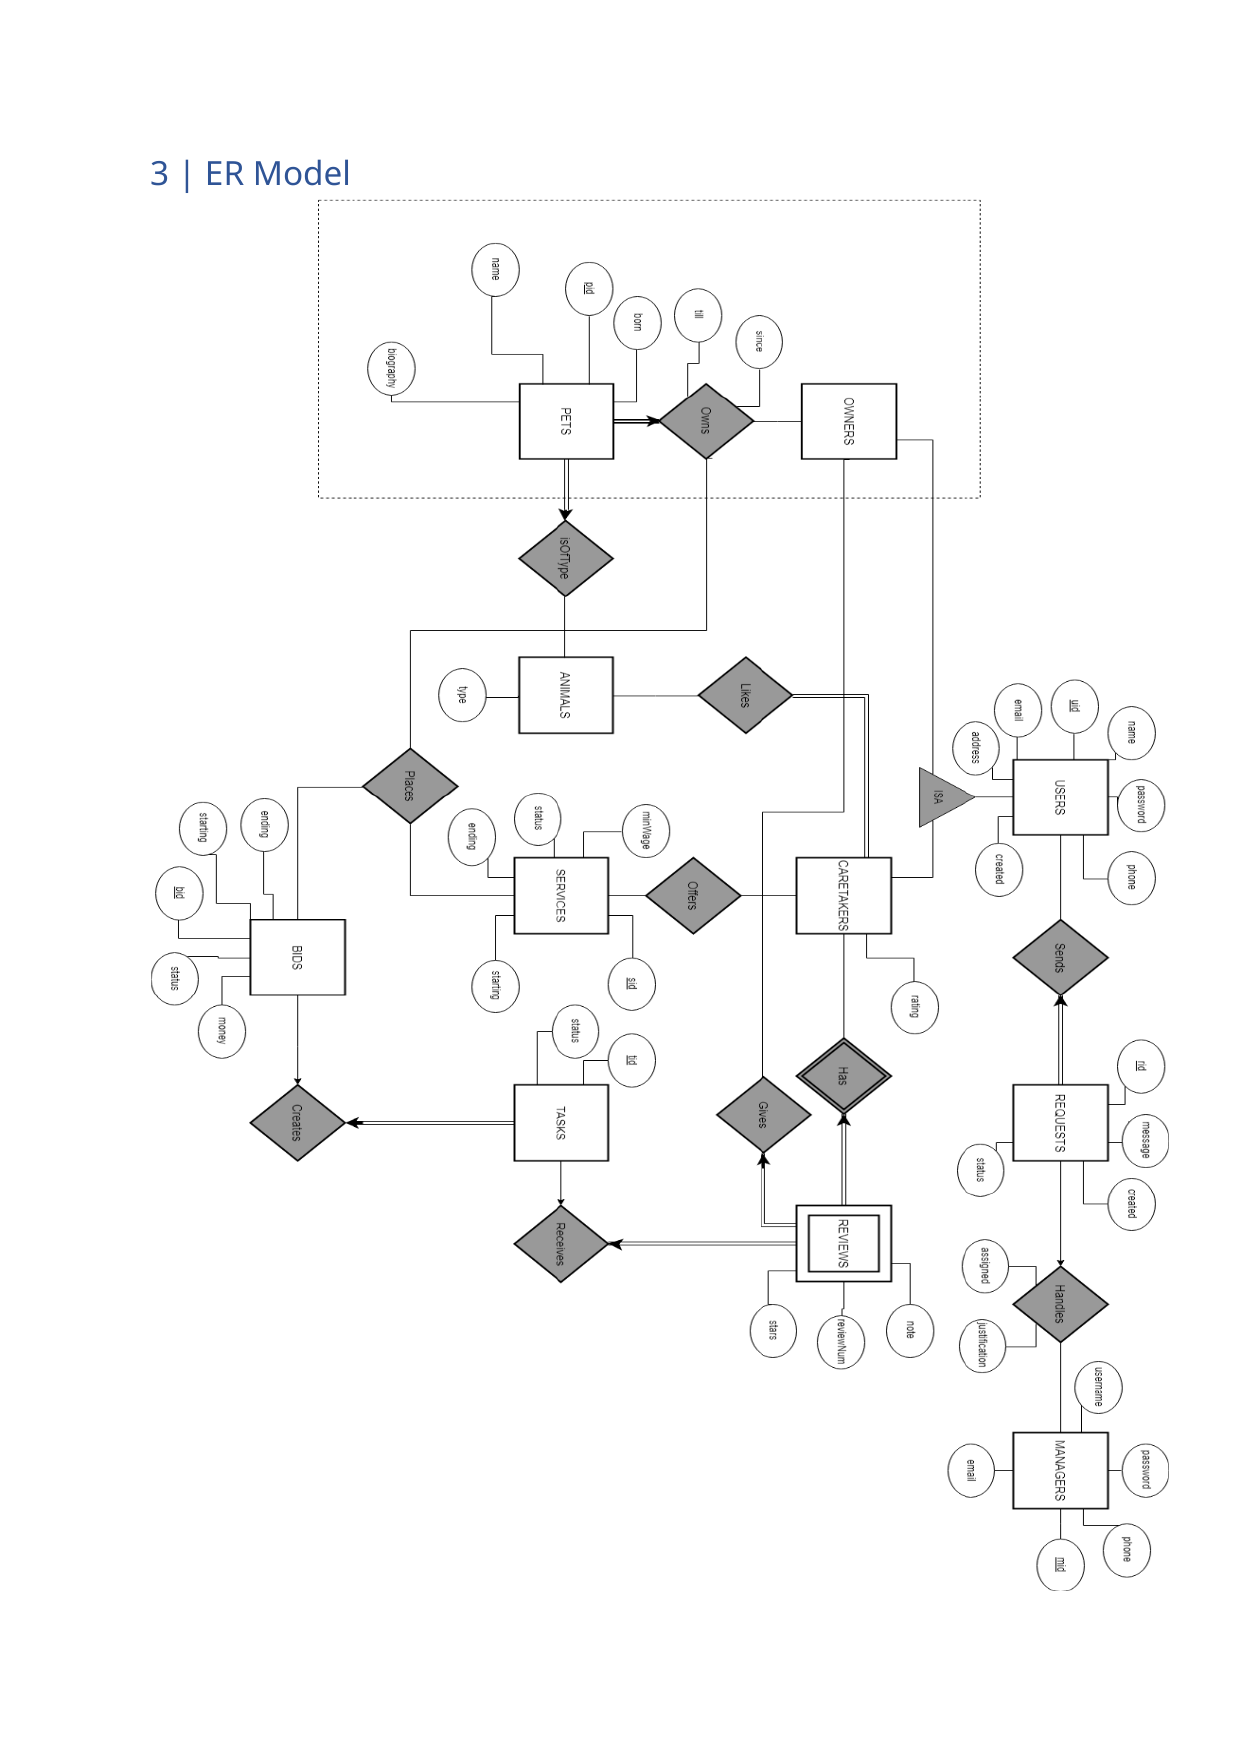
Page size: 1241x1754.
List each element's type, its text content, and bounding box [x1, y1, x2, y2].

picture [152, 201, 1169, 1591]
